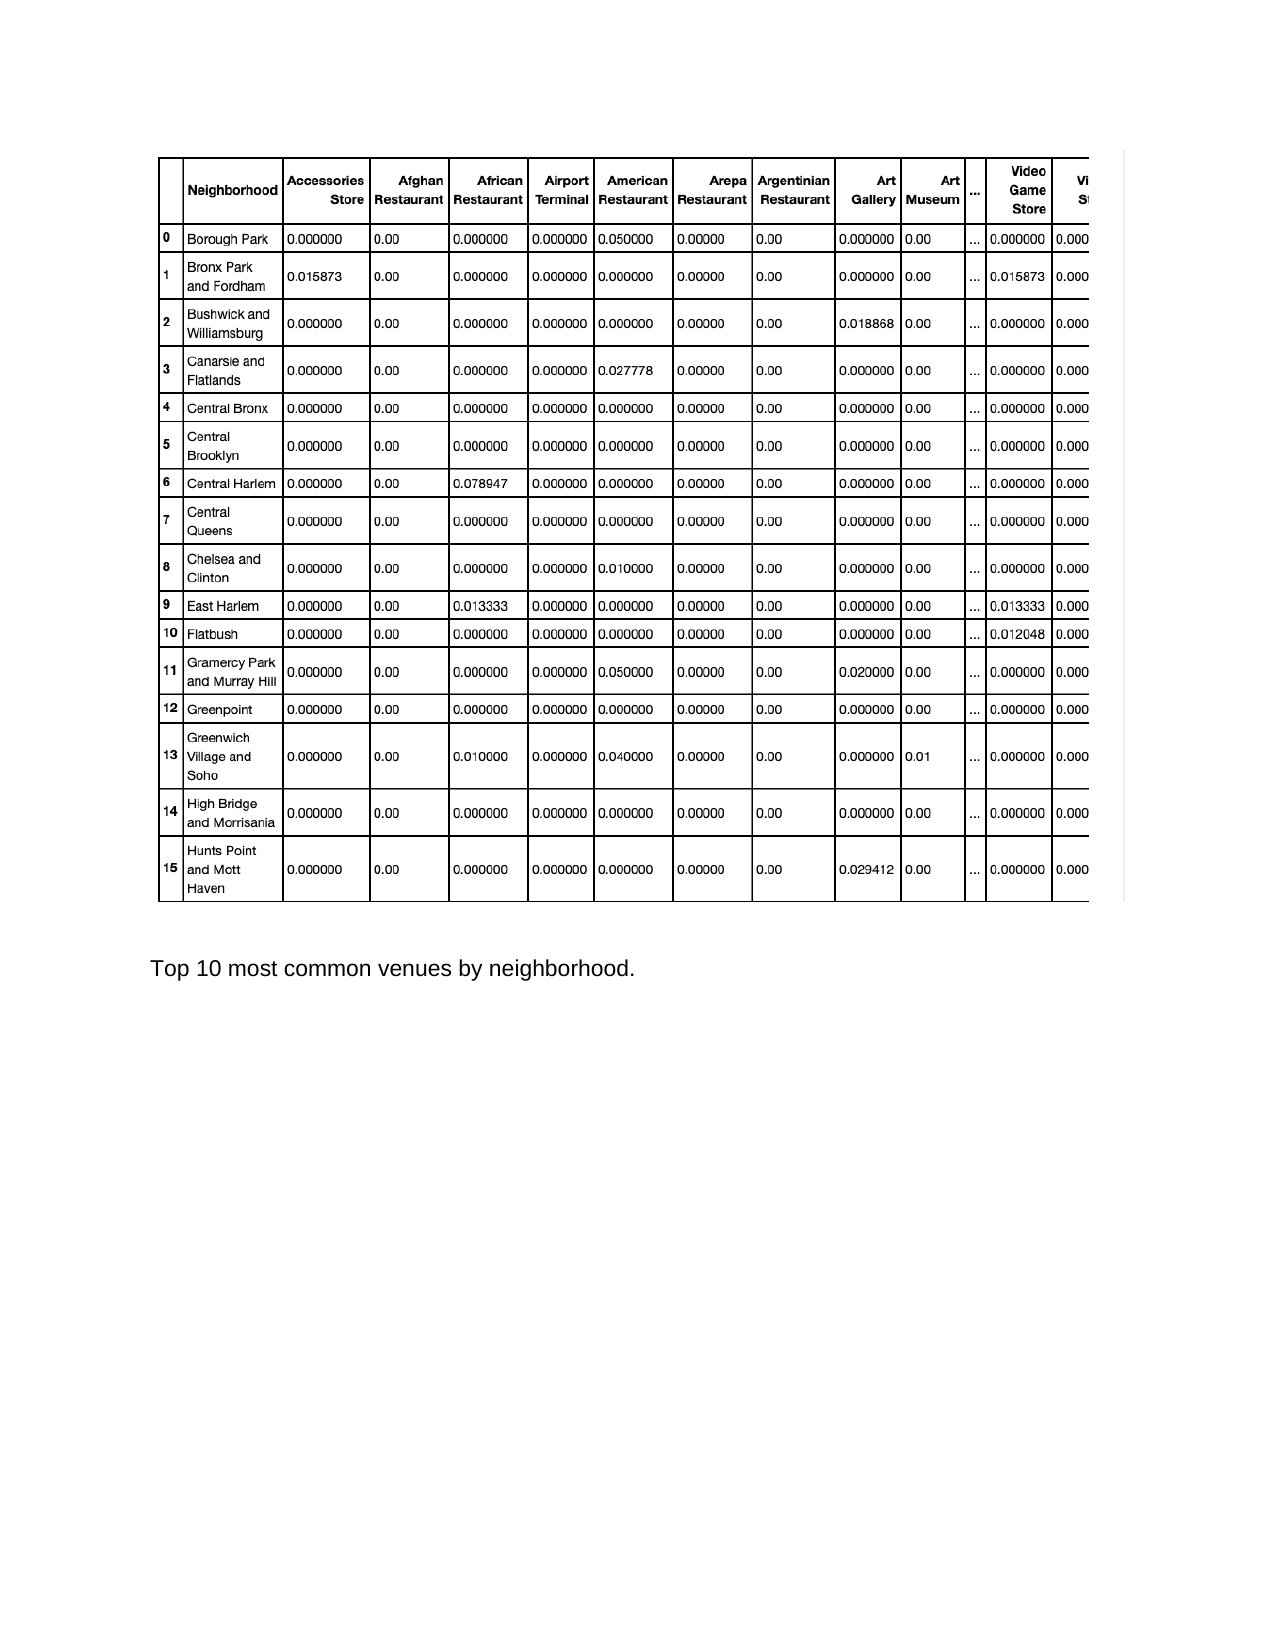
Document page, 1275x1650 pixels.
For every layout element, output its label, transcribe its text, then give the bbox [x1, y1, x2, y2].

text Top 10 most common venues by neighborhood. [150, 955, 1125, 981]
picture [150, 150, 1125, 902]
